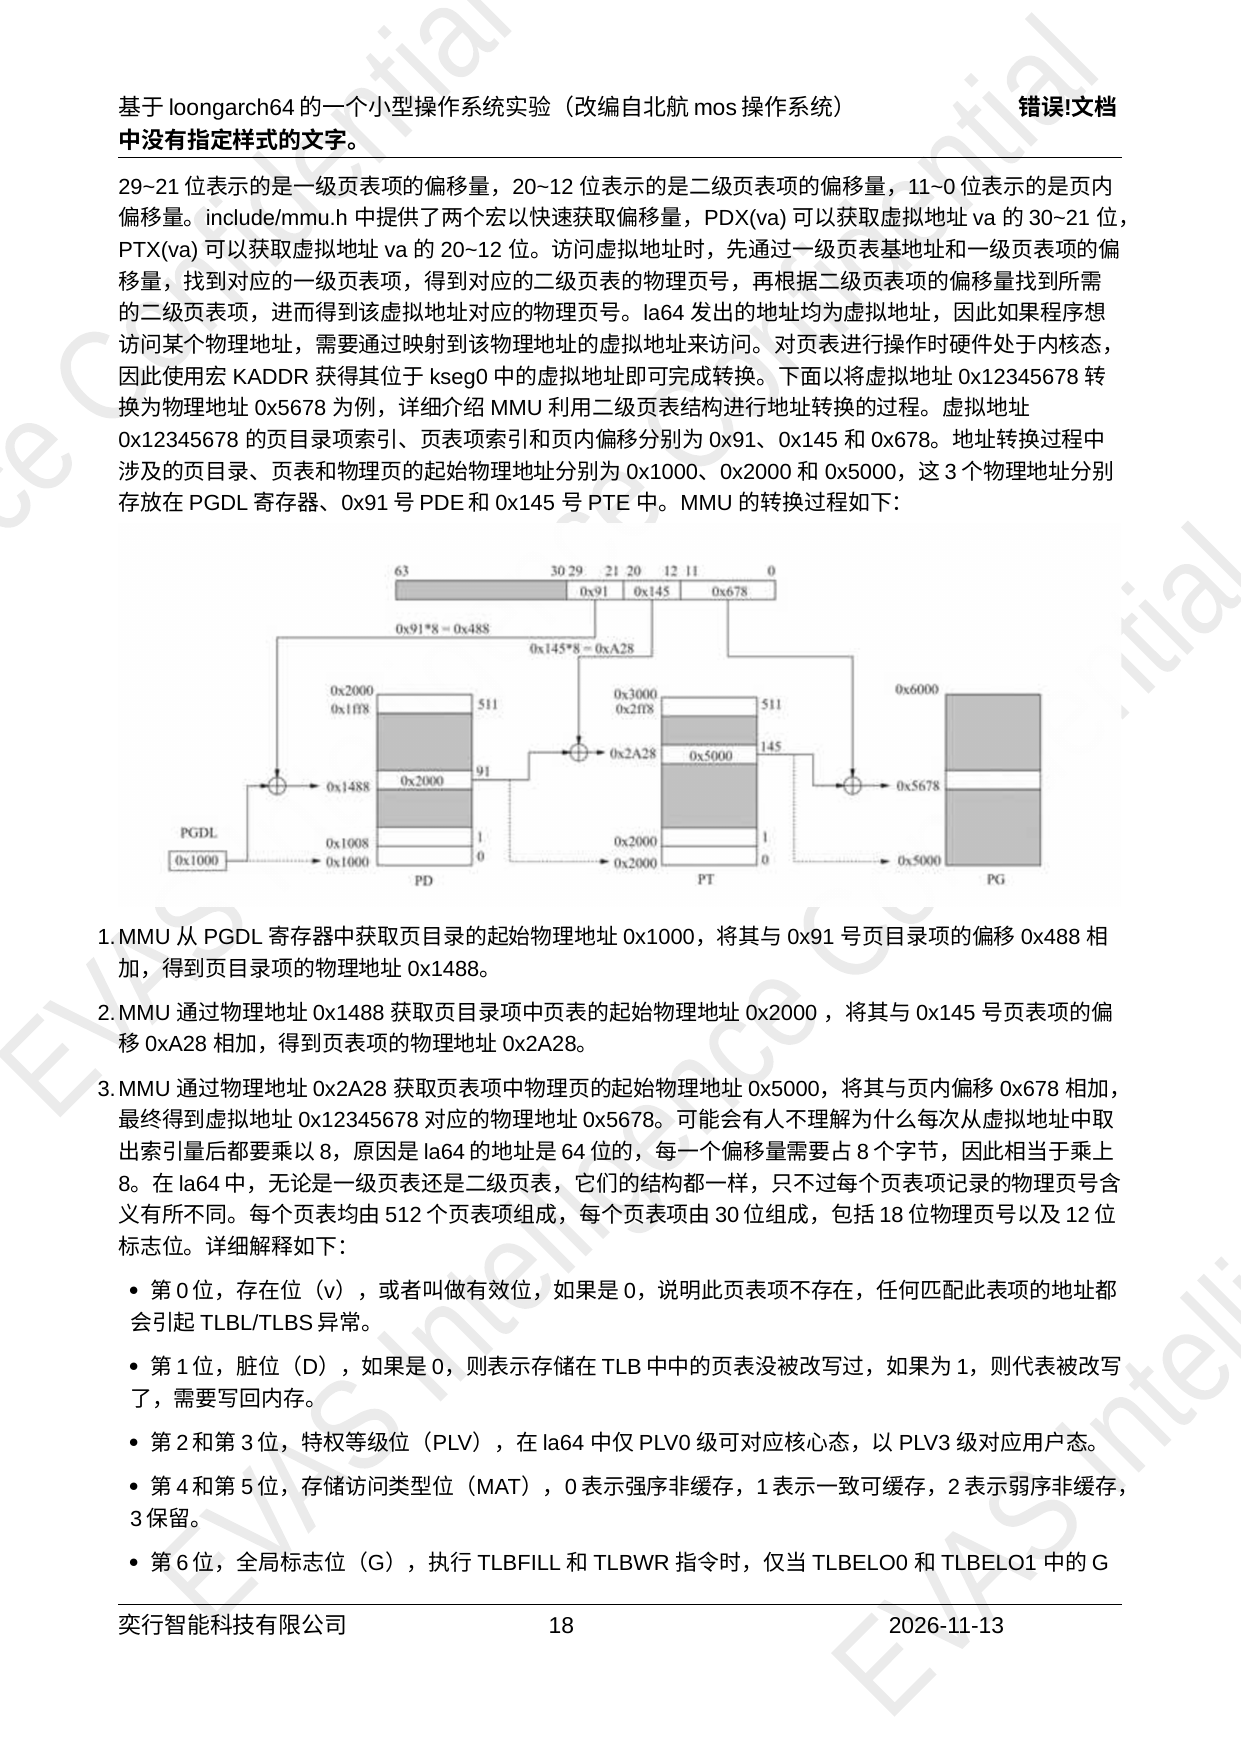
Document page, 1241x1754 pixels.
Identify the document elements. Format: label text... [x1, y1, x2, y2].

list 第4和第5位，存储访问类型位（MAT），0表示强序非缓存，1表示一致可缓存，2表示弱序非缓存，3保留。 [130, 1469, 1122, 1532]
list 第0位，存在位（v），或者叫做有效位，如果是0，说明此页表项不存在，任何匹配此表项的地址都会引起TLBL/TLBS异常。 [130, 1273, 1122, 1336]
list 第2和第3位，特权等级位（PLV），在 la64 中仅 PLV0 级可对应核心态，以 PLV3 级对应用户态。 [130, 1425, 1122, 1456]
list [130, 1545, 1122, 1576]
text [118, 169, 1122, 517]
list MMU 通过物理地址 0x1488 获取页目录项中页表的起始物理地址 0x2000 ，将其与 0x145 号页表项的偏移 0xA28 相加，得到页表项的物理地址 0x2A28。 [97, 995, 1122, 1058]
list 第1位，脏位（D），如果是0，则表示存储在TLB中中的页表没被改写过，如果为1，则代表被改写了，需要写回内存。 [130, 1349, 1122, 1412]
list MMU 通过物理地址 0x2A28 获取页表项中物理页的起始物理地址 0x5000，将其与页内偏移 0x678 相加，最终得到虚拟地址 0x12345678 对应的物理地址 0x5678。可能会有人不理解为什么每次从虚拟地址中取出索引量后都要乘以8，原因是la64的地址是64位的，每一个偏移量需要占8个字节，因此相当于乘上8。在la64中，无论是一级页表还是二级页表，它们的结构都一样，只不过每个页表项记录的物理页号含义有所不同。每个页表均由512个页表项组成，每个页表项由30位组成，包括18位物理页号以及12位标志位。详细解释如下： [97, 1071, 1122, 1261]
list MMU 从 PGDL 寄存器中获取页目录的起始物理地址 0x1000，将其与 0x91 号页目录项的偏移 0x488 相加，得到页目录项的物理地址 0x1488。 [97, 919, 1122, 982]
picture [118, 523, 1122, 907]
